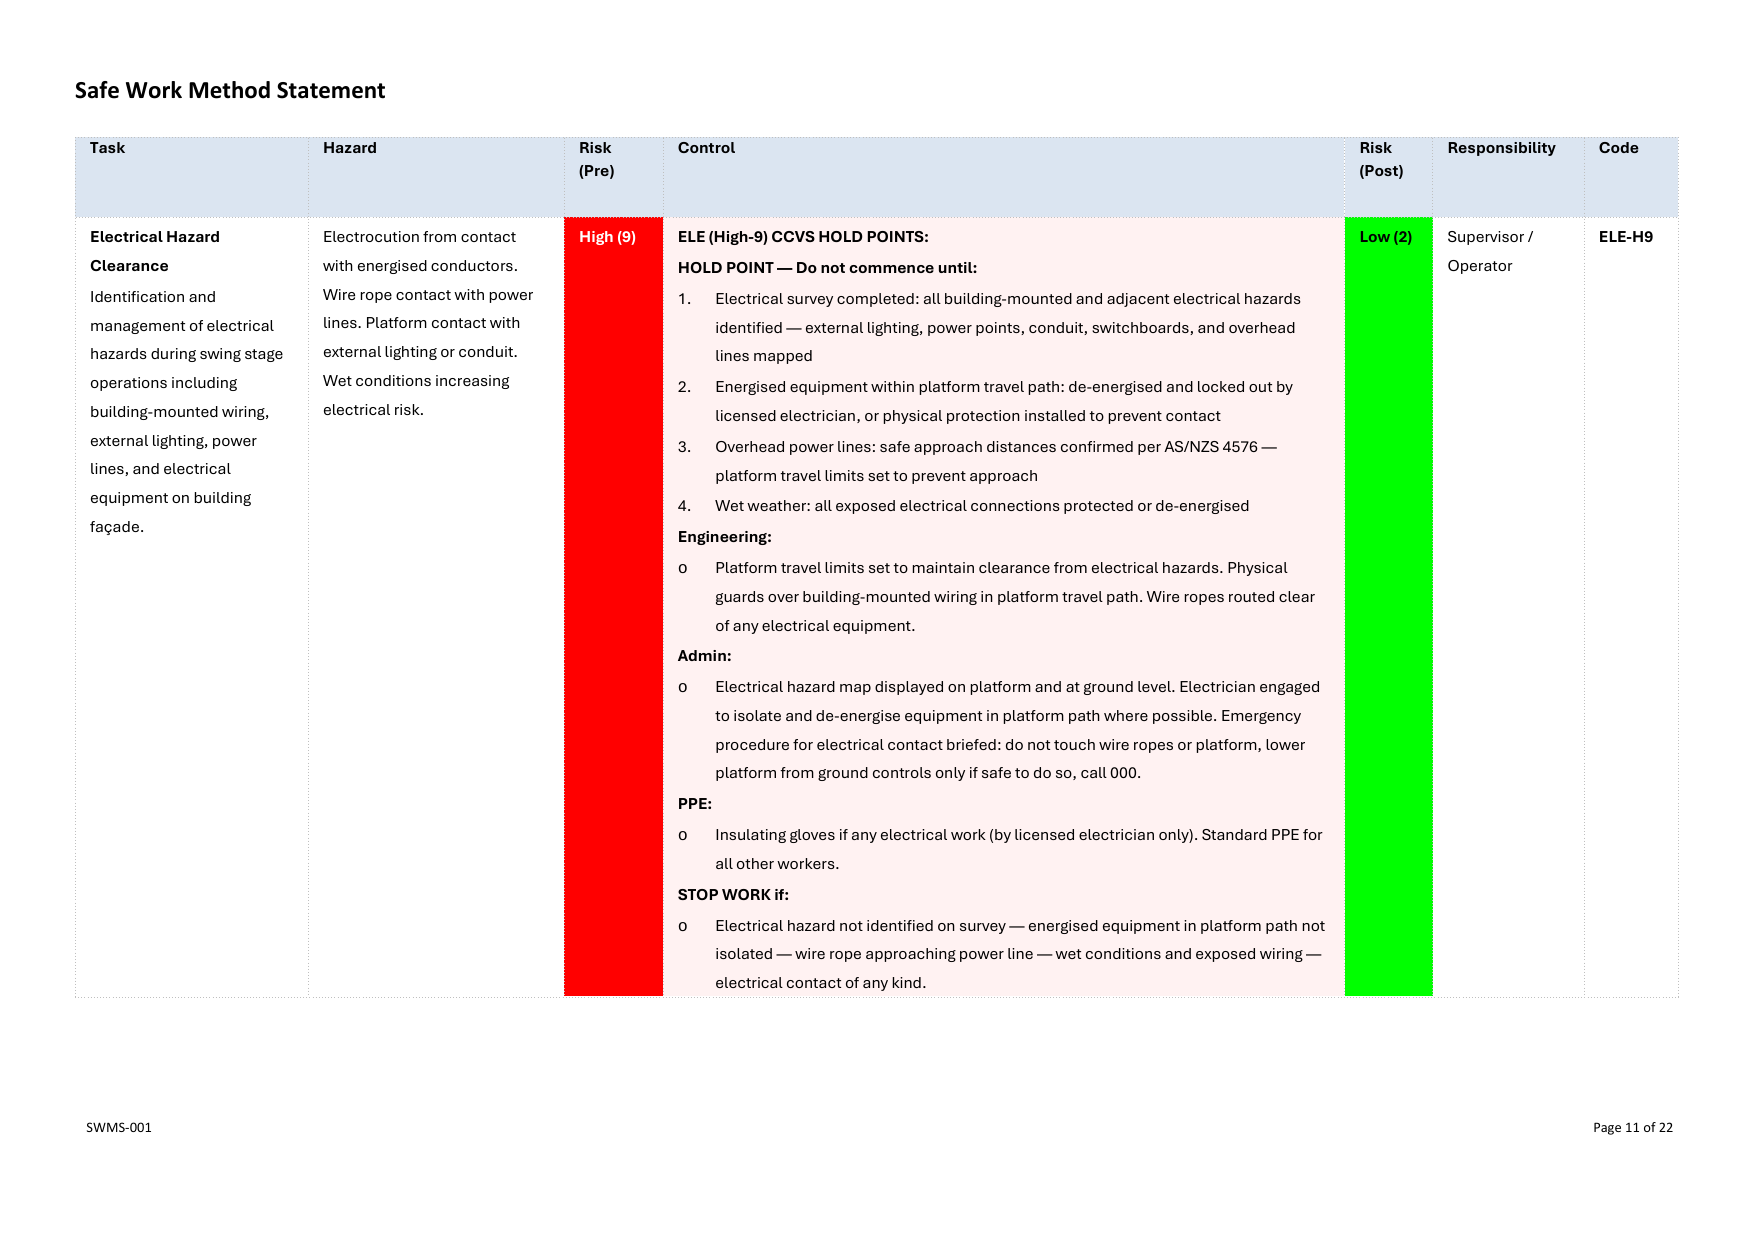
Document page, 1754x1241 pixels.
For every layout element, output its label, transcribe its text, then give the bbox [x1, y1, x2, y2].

table_cell ELE-H9 [1584, 217, 1678, 996]
table_cell Electrocution from contact with energised conductors. Wire rope contact with power lines. Platform contact with external lighting or conduit. Wet conditions increasing electrical risk. [308, 217, 564, 996]
table_cell Electrical Hazard Clearance Identification and management of electrical hazards during swing stage operations including building-mounted wiring, external lighting, power lines, and electrical equipment on building façade. [75, 217, 308, 996]
table_header Hazard [308, 137, 564, 217]
table_header Risk (Pre) [564, 137, 663, 217]
table_cell ELE (High-9) CCVS HOLD POINTS: HOLD POINT — Do not commence until: Electrical survey completed: all building-mounted and adjacent electrical hazards identified — external lighting, power points, conduit, switchboards, and overhead lines mapped Energised equipment within platform travel path: de-energised and locked out by licensed electrician, or physical protection installed to prevent contact Overhead power lines: safe approach distances confirmed per AS/NZS 4576 — platform travel limits set to prevent approach Wet weather: all exposed electrical connections protected or de-energised Engineering: Platform travel limits set to maintain clearance from electrical hazards. Physical guards over building-mounted wiring in platform travel path. Wire ropes routed clear of any electrical equipment. Admin: Electrical hazard map displayed on platform and at ground level. Electrician engaged to isolate and de-energise equipment in platform path where possible. Emergency procedure for electrical contact briefed: do not touch wire ropes or platform, lower platform from ground controls only if safe to do so, call 000. PPE: Insulating gloves if any electrical work (by licensed electrician only). Standard PPE for all other workers. STOP WORK if: Electrical hazard not identified on survey — energised equipment in platform path not isolated — wire rope approaching power line — wet conditions and exposed wiring — electrical contact of any kind. [663, 217, 1344, 996]
table_cell Supervisor / Operator [1433, 217, 1584, 996]
table_header Code [1584, 137, 1678, 217]
table_header Control [663, 137, 1344, 217]
table_cell Low (2) [1345, 217, 1433, 996]
table_header Task [75, 137, 308, 217]
table_header Responsibility [1433, 137, 1584, 217]
table_header Risk (Post) [1345, 137, 1433, 217]
table_cell High (9) [564, 217, 663, 996]
